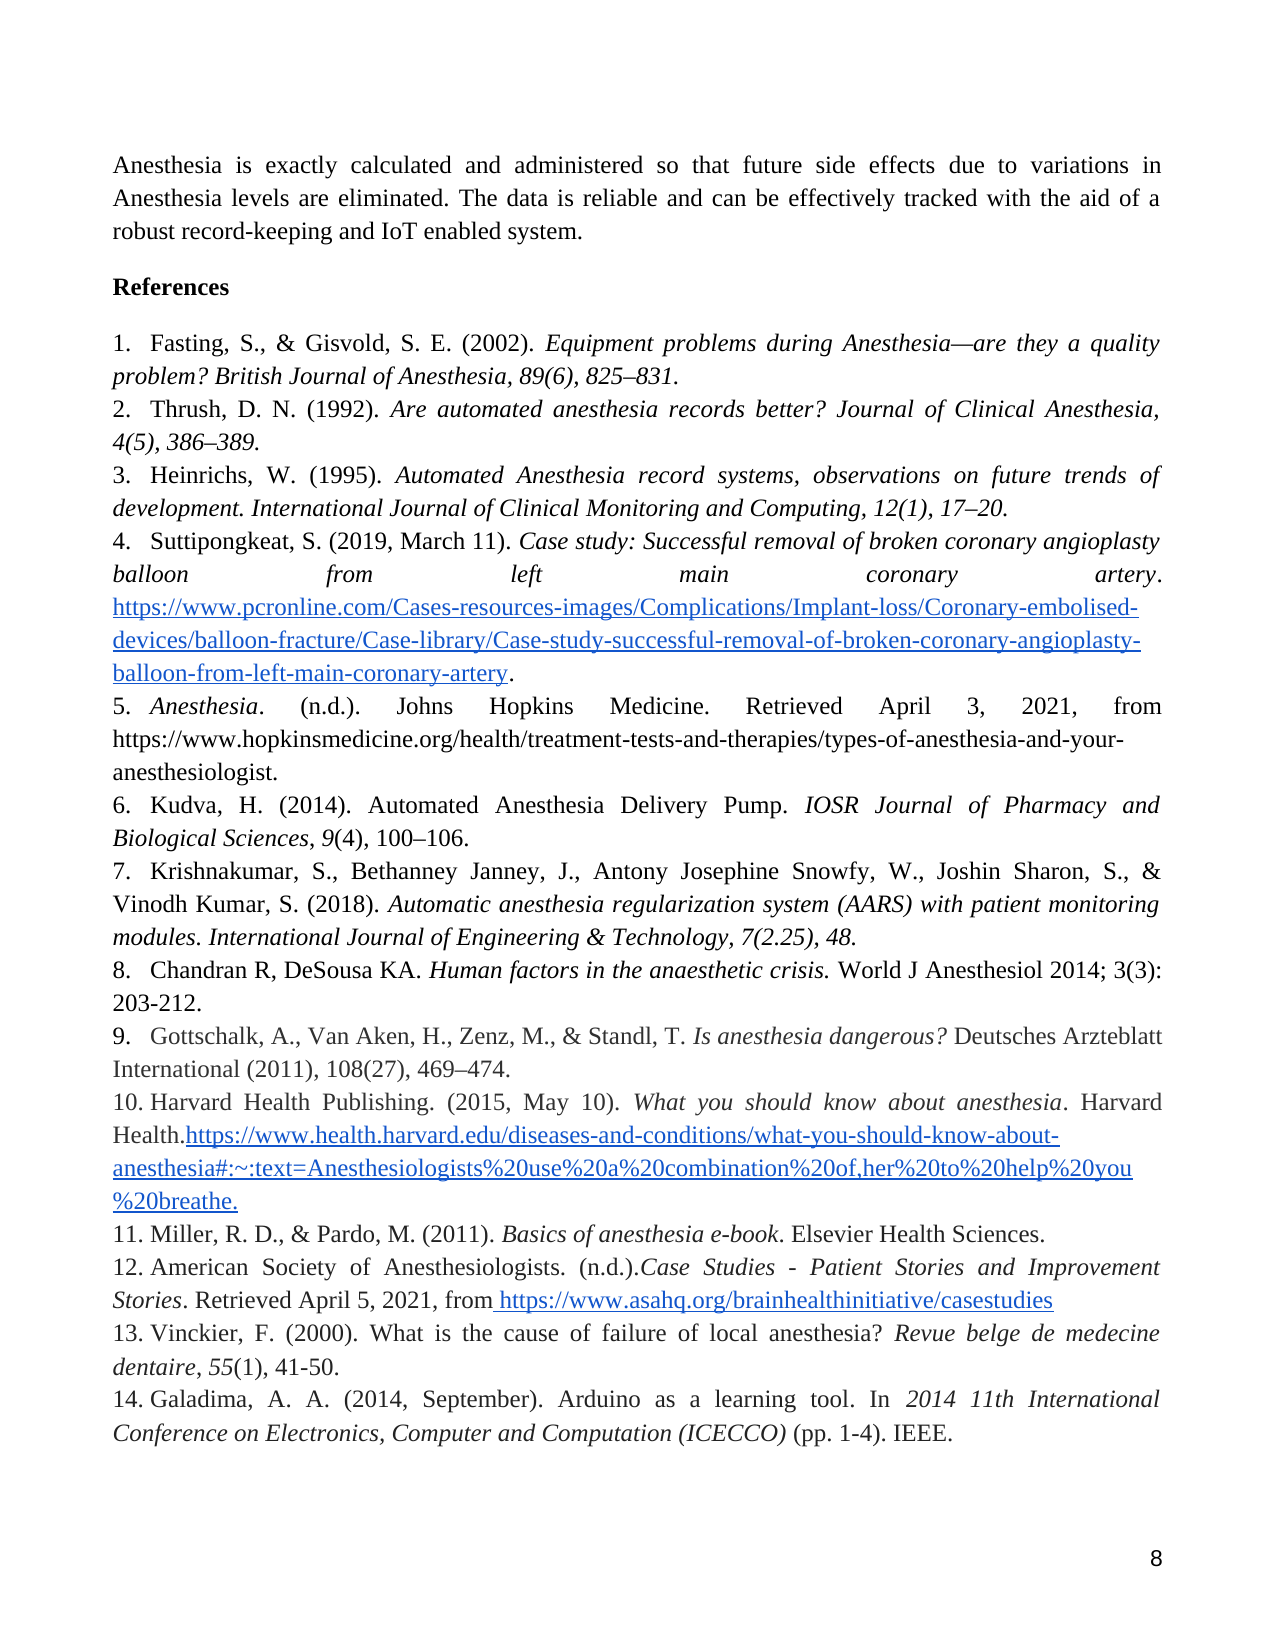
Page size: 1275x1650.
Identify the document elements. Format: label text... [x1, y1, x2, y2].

list Galadima, A. A. (2014, September). Arduino as a learning tool. In 2014 11th International Conference on Electronics, Computer and Computation (ICECCO) (pp. 1-4). IEEE. [112, 1384, 1162, 1446]
list Suttipongkeat, S. (2019, March 11). Case study: Successful removal of broken coronary angioplasty balloon from left main coronary artery. https://www.pcronline.com/Cases-resources-images/Complications/Implant-loss/Coronary-embolised-devices/balloon-fracture/Case-library/Case-study-successful-removal-of-broken-coronary-angioplasty-balloon-from-left-main-coronary-artery. [112, 526, 1162, 687]
list Heinrichs, W. (1995). Automated Anesthesia record systems, observations on future trends of development. International Journal of Clinical Monitoring and Computing, 12(1), 17–20. [112, 460, 1162, 522]
list Kudva, H. (2014). Automated Anesthesia Delivery Pump. IOSR Journal of Pharmacy and Biological Sciences, 9(4), 100–106. [112, 790, 1162, 852]
list Anesthesia. (n.d.). Johns Hopkins Medicine. Retrieved April 3, 2021, from https://www.hopkinsmedicine.org/health/treatment-tests-and-therapies/types-of-anesthesia-and-your-anesthesiologist. [112, 691, 1162, 786]
list Harvard Health Publishing. (2015, May 10). What you should know about anesthesia. Harvard Health.https://www.health.harvard.edu/diseases-and-conditions/what-you-should-know-about-anesthesia#:~:text=Anesthesiologists%20use%20a%20combination%20of,her%20to%20help%20you%20breathe. [112, 1087, 1162, 1215]
list Miller, R. D., & Pardo, M. (2011). Basics of anesthesia e-book. Elsevier Health Sciences. [112, 1219, 1162, 1248]
list Gottschalk, A., Van Aken, H., Zenz, M., & Standl, T. Is anesthesia dangerous? Deutsches Arzteblatt International (2011), 108(27), 469–474. [112, 1021, 1162, 1083]
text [112, 150, 1162, 245]
list American Society of Anesthesiologists. (n.d.).Case Studies - Patient Stories and Improvement Stories. Retrieved April 5, 2021, from https://www.asahq.org/brainhealthinitiative/casestudies [112, 1252, 1162, 1314]
text References [56, 272, 1162, 301]
list Thrush, D. N. (1992). Are automated anesthesia records better? Journal of Clinical Anesthesia, 4(5), 386–389. [112, 394, 1162, 456]
list Krishnakumar, S., Bethanney Janney, J., Antony Josephine Snowfy, W., Joshin Sharon, S., & Vinodh Kumar, S. (2018). Automatic anesthesia regularization system (AARS) with patient monitoring modules. International Journal of Engineering & Technology, 7(2.25), 48. [112, 856, 1162, 951]
list Fasting, S., & Gisvold, S. E. (2002). Equipment problems during Anesthesia—are they a quality problem? British Journal of Anesthesia, 89(6), 825–831. [112, 328, 1162, 390]
list Vinckier, F. (2000). What is the cause of failure of local anesthesia? Revue belge de medecine dentaire, 55(1), 41-50. [112, 1318, 1162, 1380]
list Chandran R, DeSousa KA. Human factors in the anaesthetic crisis. World J Anesthesiol 2014; 3(3): 203-212. [112, 955, 1162, 1017]
